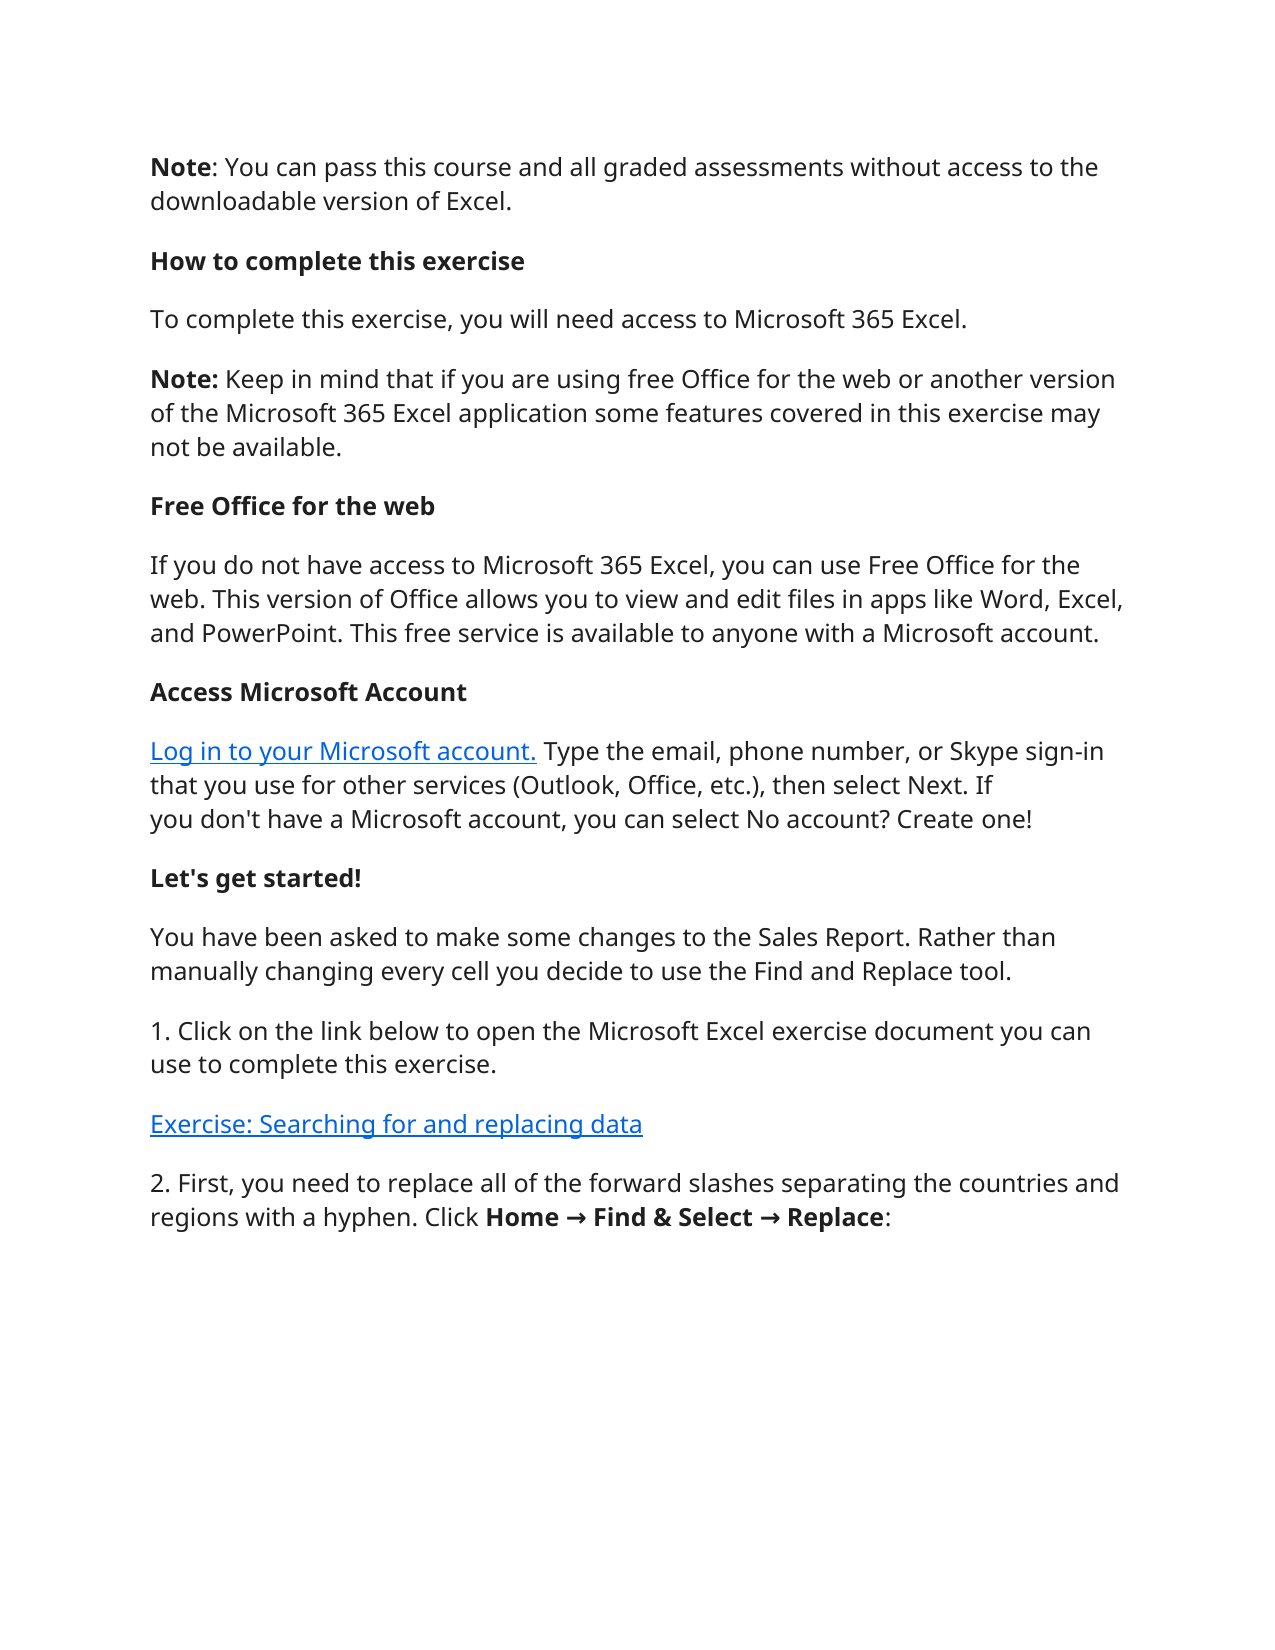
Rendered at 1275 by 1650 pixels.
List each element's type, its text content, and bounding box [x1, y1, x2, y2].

text How to complete this exercise [150, 243, 1125, 277]
text 2. First, you need to replace all of the forward slashes separating the countries and regions with a hyphen. Click Home → Find & Select → Replace: [150, 1165, 1125, 1233]
text If you do not have access to Microsoft 365 Excel, you can use Free Office for the web. This version of Office allows you to view and edit files in apps like Word, Excel, and PowerPoint. This free service is available to anyone with a Microsoft account. [150, 547, 1125, 650]
text You have been asked to make some changes to the Sales Report. Rather than manually changing every cell you decide to use the Find and Replace tool. [150, 920, 1125, 988]
text Log in to your Microsoft account. Type the email, phone number, or Skype sign-in that you use for other services (Outlook, Office, etc.), then select Next. If you don't have a Microsoft account, you can select No account? Create one! [150, 734, 1125, 836]
text To complete this exercise, you will need access to Microsoft 365 Excel. [150, 302, 1125, 336]
text Note: Keep in mind that if you are using free Office for the web or another version of the Microsoft 365 Excel application some features covered in this exercise may not be available.​ [150, 361, 1125, 463]
text Note: You can pass this course and all graded assessments without access to the downloadable version of Excel. [150, 150, 1125, 218]
text 1. Click on the link below to open the Microsoft Excel exercise document you can use to complete this exercise. [150, 1013, 1125, 1081]
text Free Office for the web [150, 488, 1125, 522]
text Exercise: Searching for and replacing data [150, 1106, 1125, 1140]
text Let's get started! [150, 861, 1125, 895]
text Access Microsoft Account [150, 675, 1125, 709]
